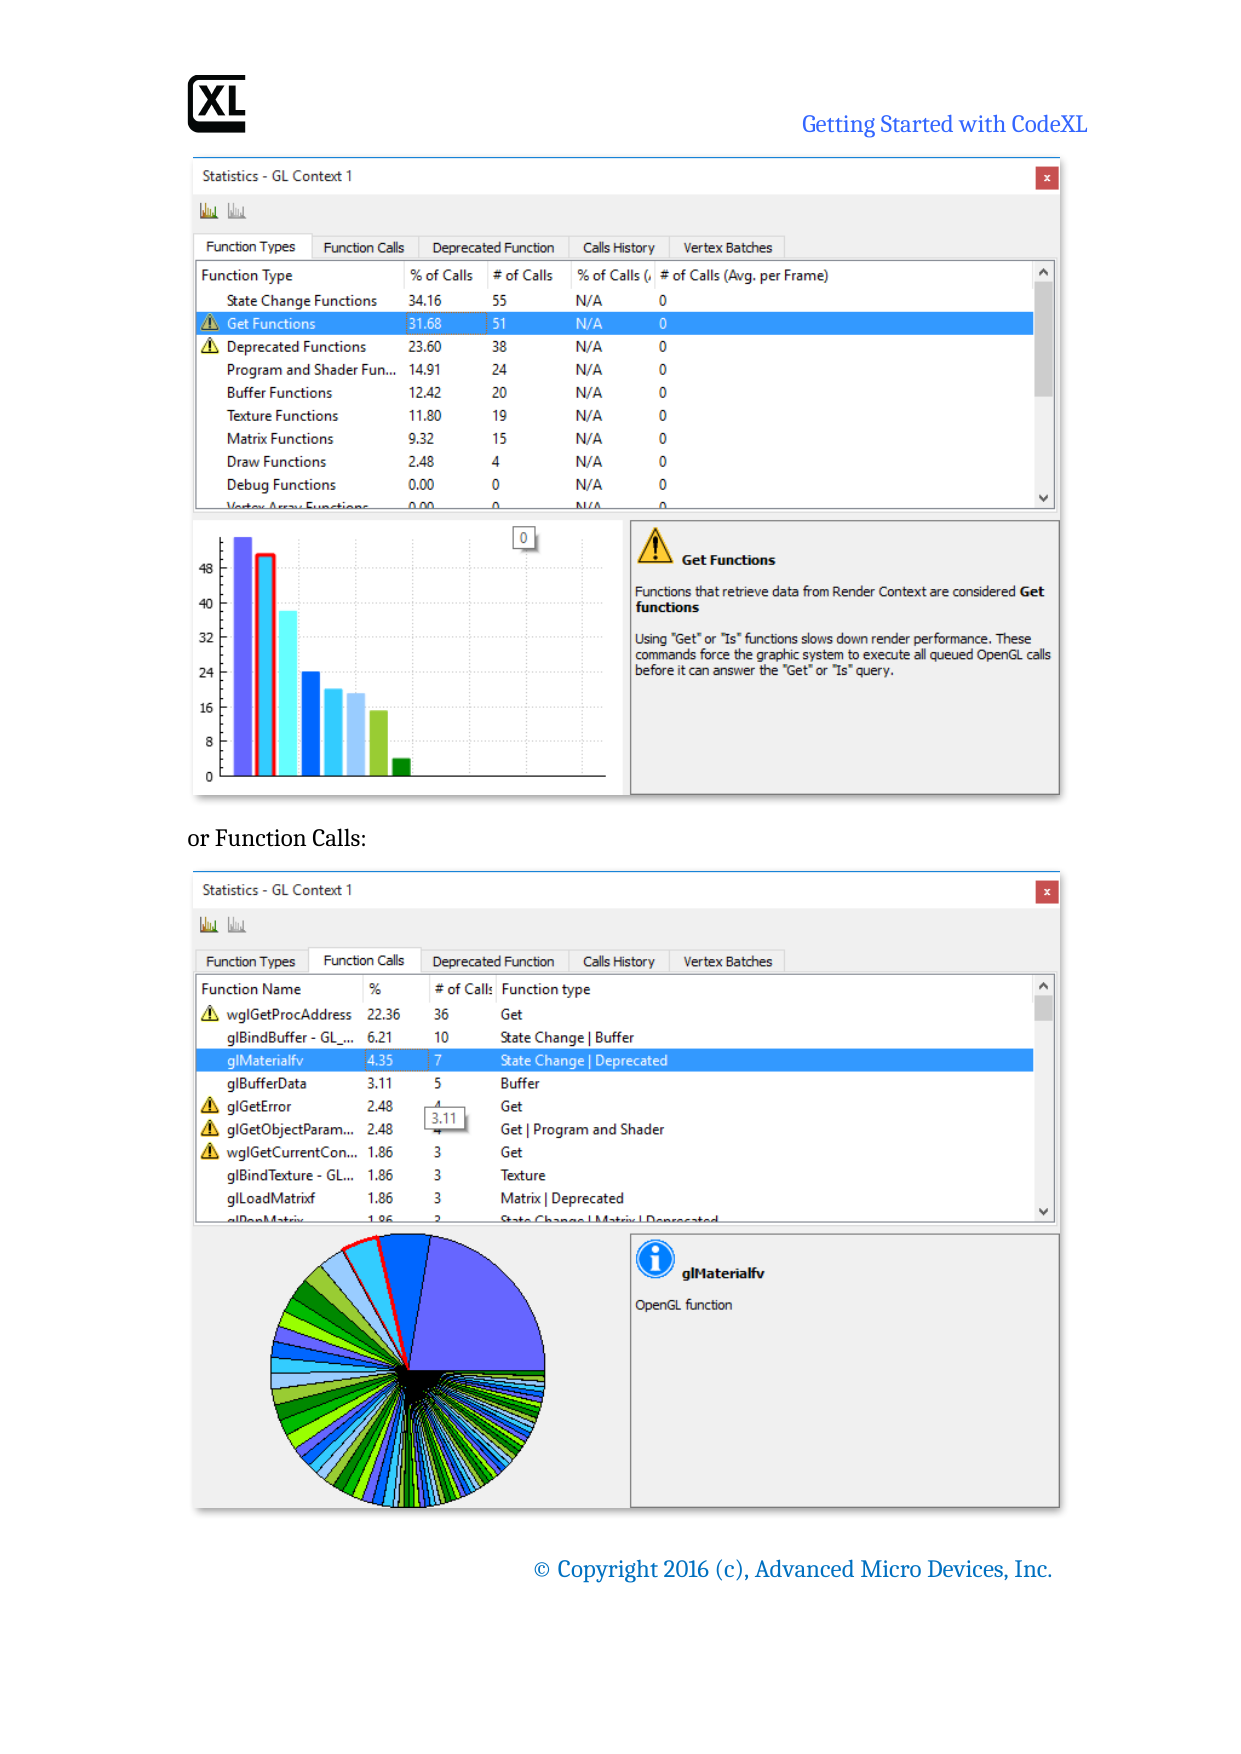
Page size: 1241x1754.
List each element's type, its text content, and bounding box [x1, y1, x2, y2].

picture [187, 75, 246, 133]
picture [193, 871, 1060, 1508]
text or Function Calls: [187, 824, 1053, 852]
picture [193, 157, 1060, 795]
